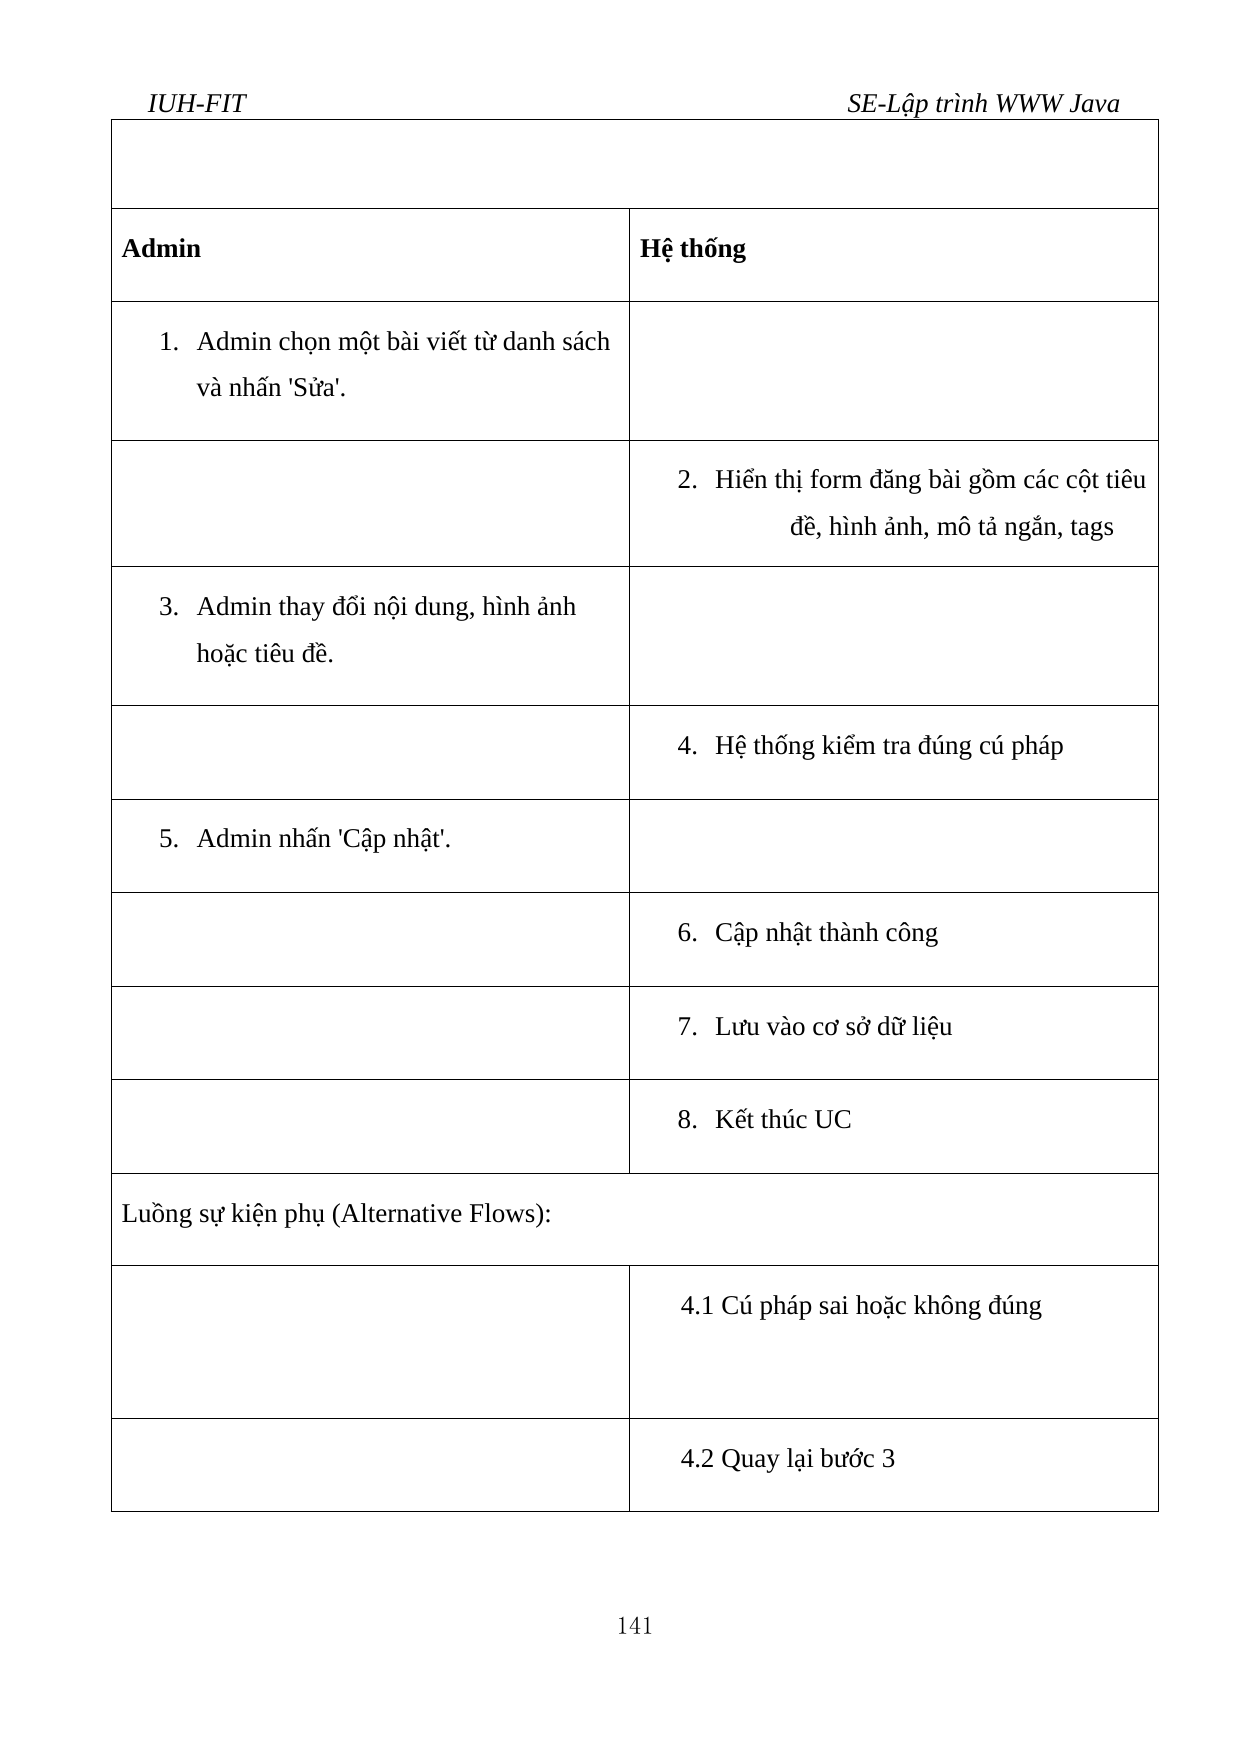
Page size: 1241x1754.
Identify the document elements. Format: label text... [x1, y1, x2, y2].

table_cell [112, 441, 629, 566]
table_cell Admin chọn một bài viết từ danh sách và nhấn 'Sửa'. [112, 302, 629, 439]
table_cell [630, 567, 1158, 705]
table_cell Hệ thống kiểm tra đúng cú pháp [630, 706, 1158, 798]
table_cell Luồng sự kiện phụ (Alternative Flows): [112, 1174, 1158, 1265]
table_cell Admin thay đổi nội dung, hình ảnh hoặc tiêu đề. [112, 567, 629, 705]
table_cell [112, 1266, 629, 1418]
table_cell Kết thúc UC [630, 1080, 1158, 1173]
table_cell [112, 987, 629, 1079]
table_cell [112, 706, 629, 798]
table_cell 4.1 Cú pháp sai hoặc không đúng [630, 1266, 1158, 1418]
table_cell Admin [112, 209, 629, 301]
table_cell Lưu vào cơ sở dữ liệu [630, 987, 1158, 1079]
table_cell [630, 800, 1158, 892]
table_cell Admin nhấn 'Cập nhật'. [112, 800, 629, 892]
table_cell Cập nhật thành công [630, 893, 1158, 986]
table_cell [112, 1080, 629, 1173]
table_cell [112, 893, 629, 986]
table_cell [112, 120, 1158, 208]
table_cell 4.2 Quay lại bước 3 [630, 1419, 1158, 1511]
table_cell [112, 1419, 629, 1511]
table_cell Hiển thị form đăng bài gồm các cột tiêu đề, hình ảnh, mô tả ngắn, tags [630, 441, 1158, 566]
table_cell Hệ thống [630, 209, 1158, 301]
table_cell [630, 302, 1158, 439]
